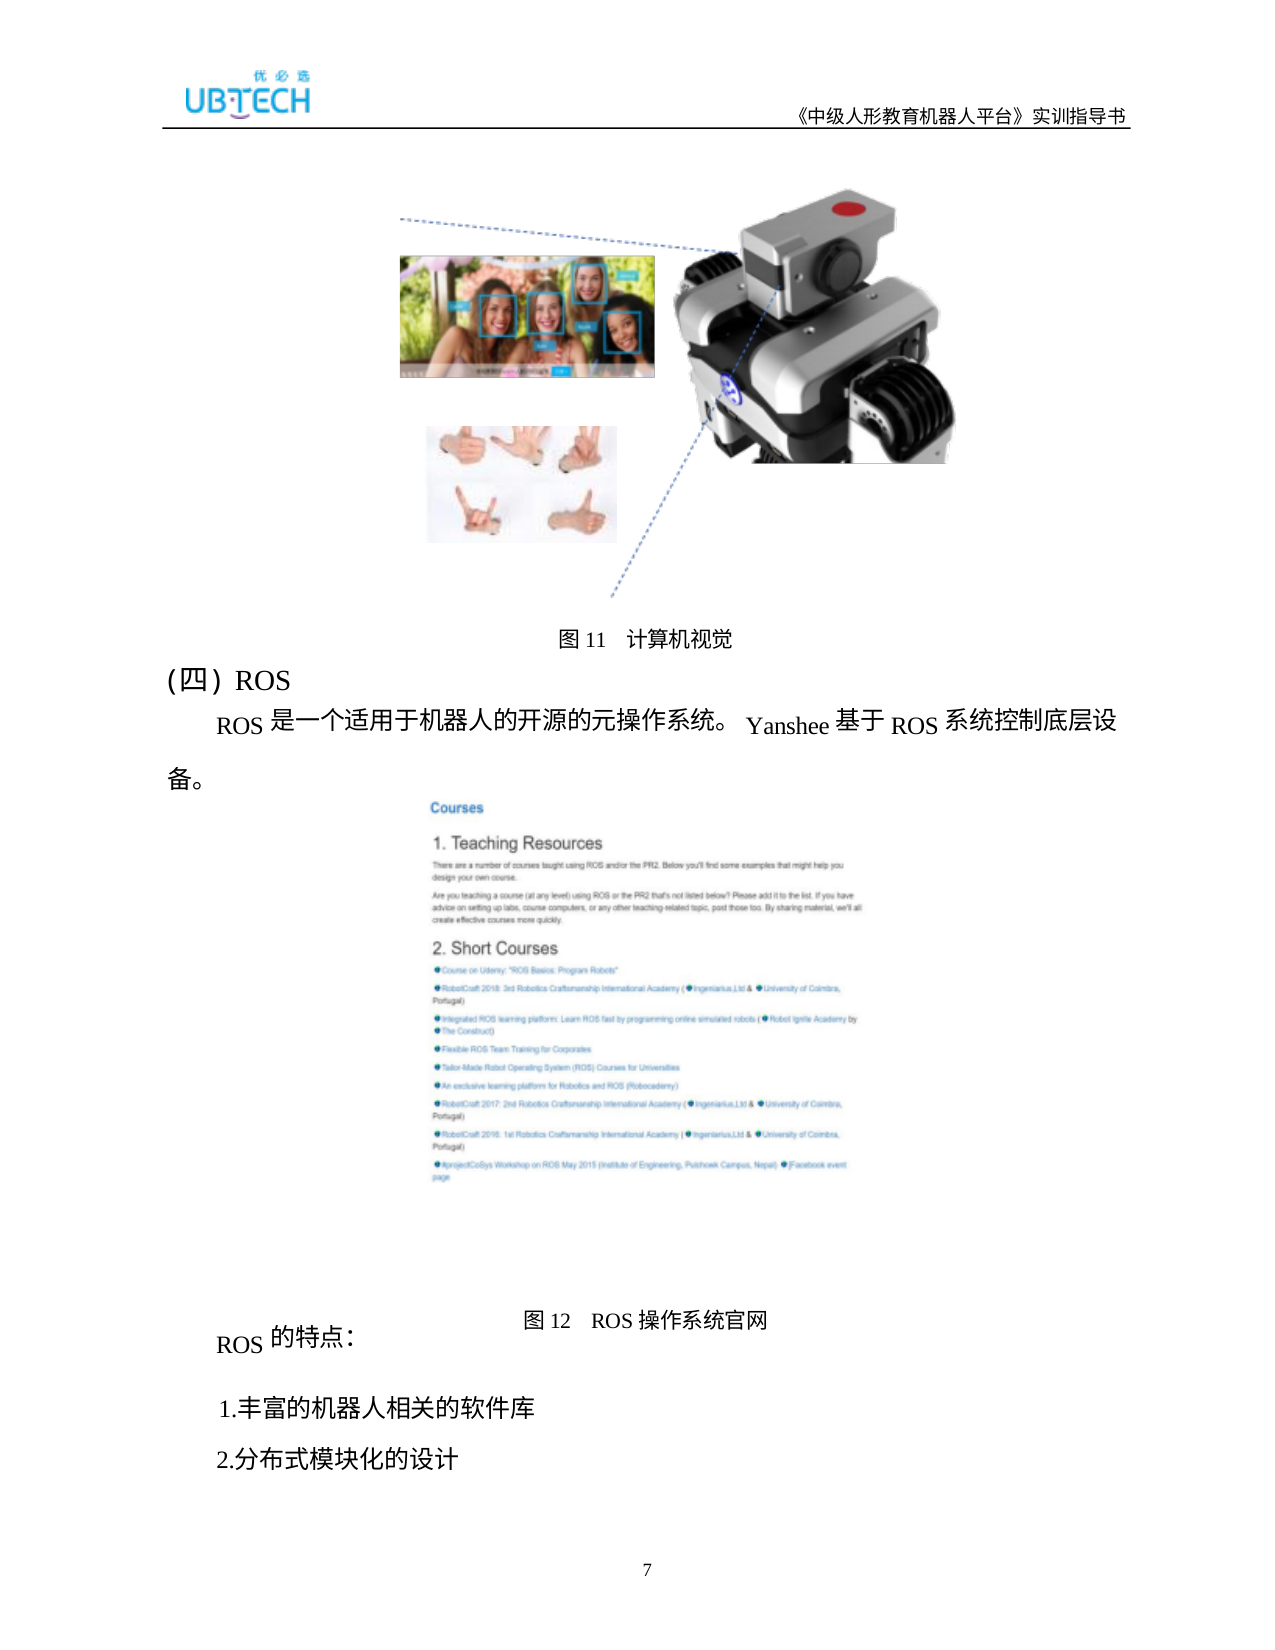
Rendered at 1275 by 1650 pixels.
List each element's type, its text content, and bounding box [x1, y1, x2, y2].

text 1.丰富的机器人相关的软件库 [218, 1391, 1131, 1424]
text 图 12 ROS 操作系统官网 [523, 1305, 1131, 1334]
picture [418, 794, 874, 1186]
text ROS 是一个适用于机器人的开源的元操作系统。 Yanshee 基于 ROS 系统控制底层设 [216, 714, 1131, 762]
text (四) ROS [167, 659, 1131, 698]
text 图 11 计算机视觉 [558, 624, 1131, 653]
picture [399, 147, 970, 598]
picture [186, 70, 310, 119]
text 2.分布式模块化的设计 [216, 1442, 1131, 1475]
text 备。 [167, 762, 1131, 795]
text ROS 的特点： [216, 1335, 1131, 1391]
